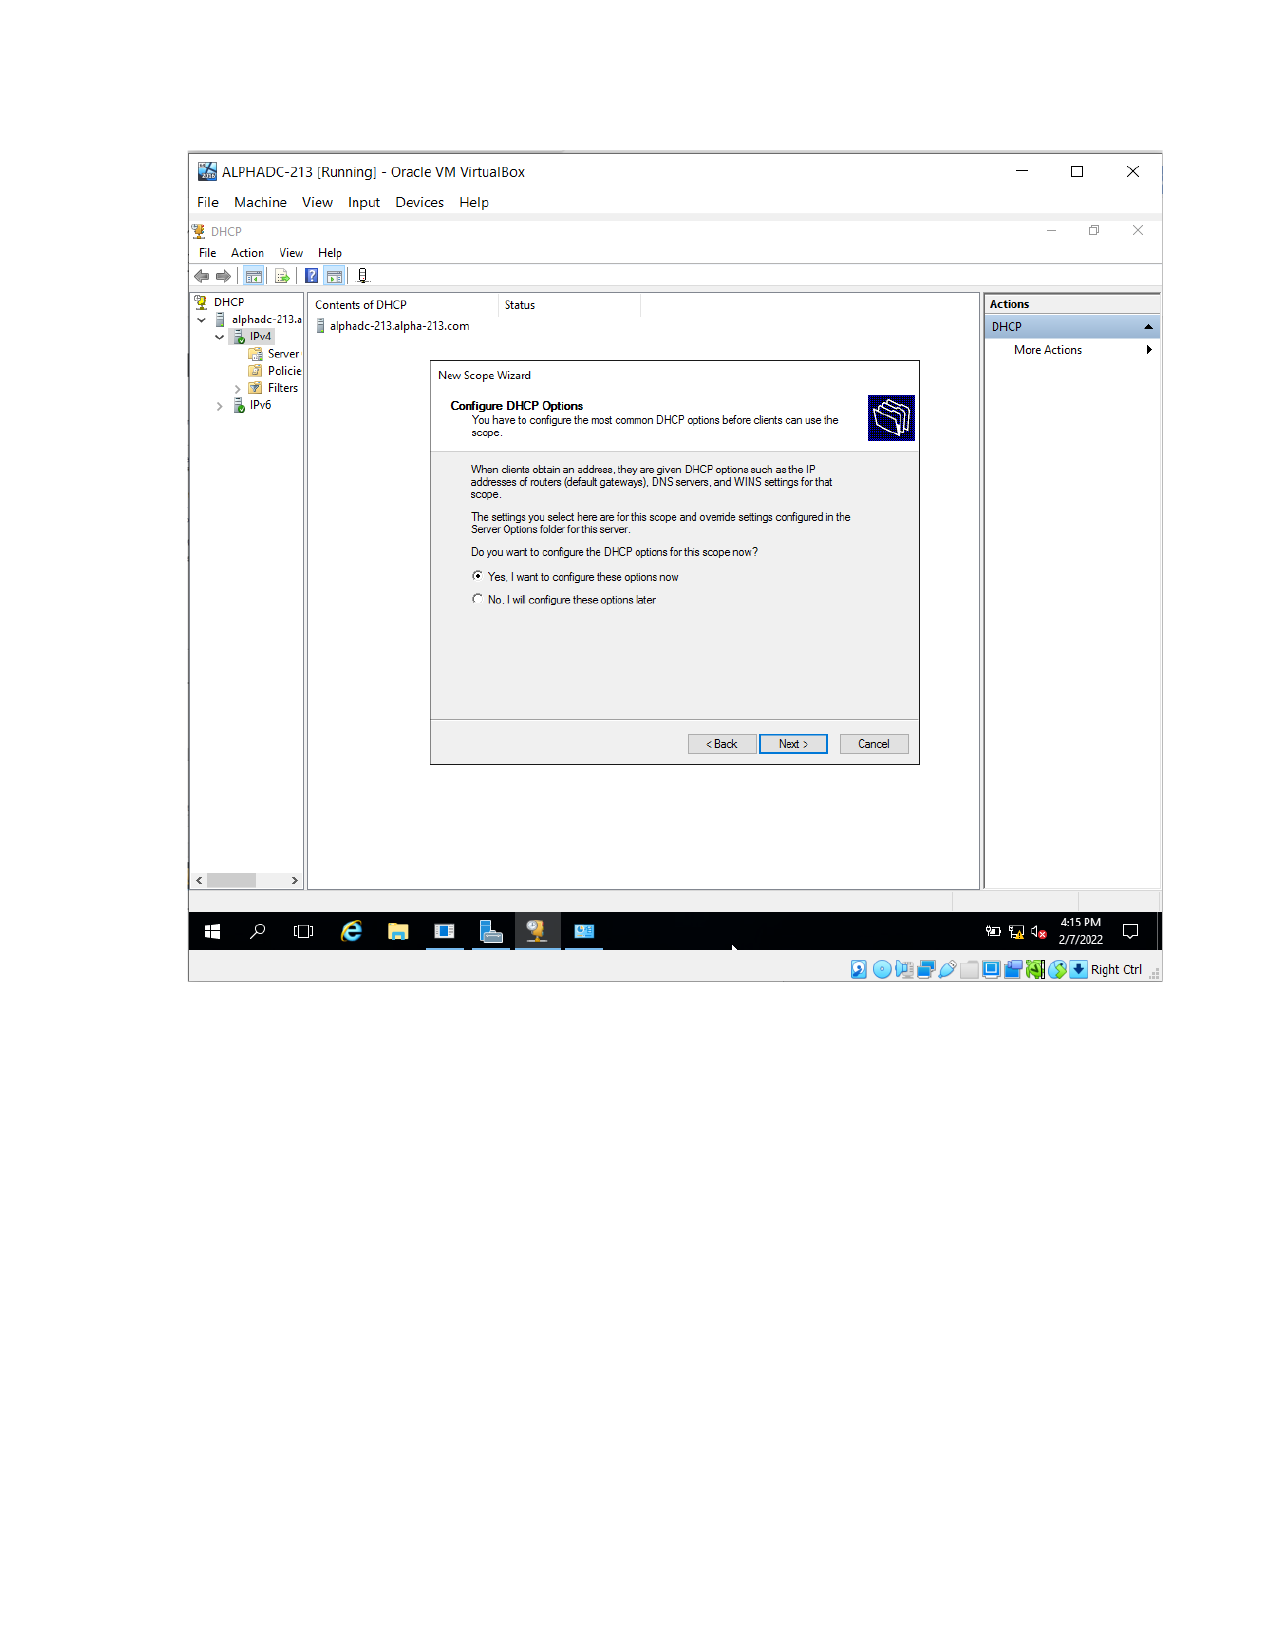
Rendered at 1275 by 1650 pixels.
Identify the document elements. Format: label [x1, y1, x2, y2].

picture [187, 150, 1163, 982]
